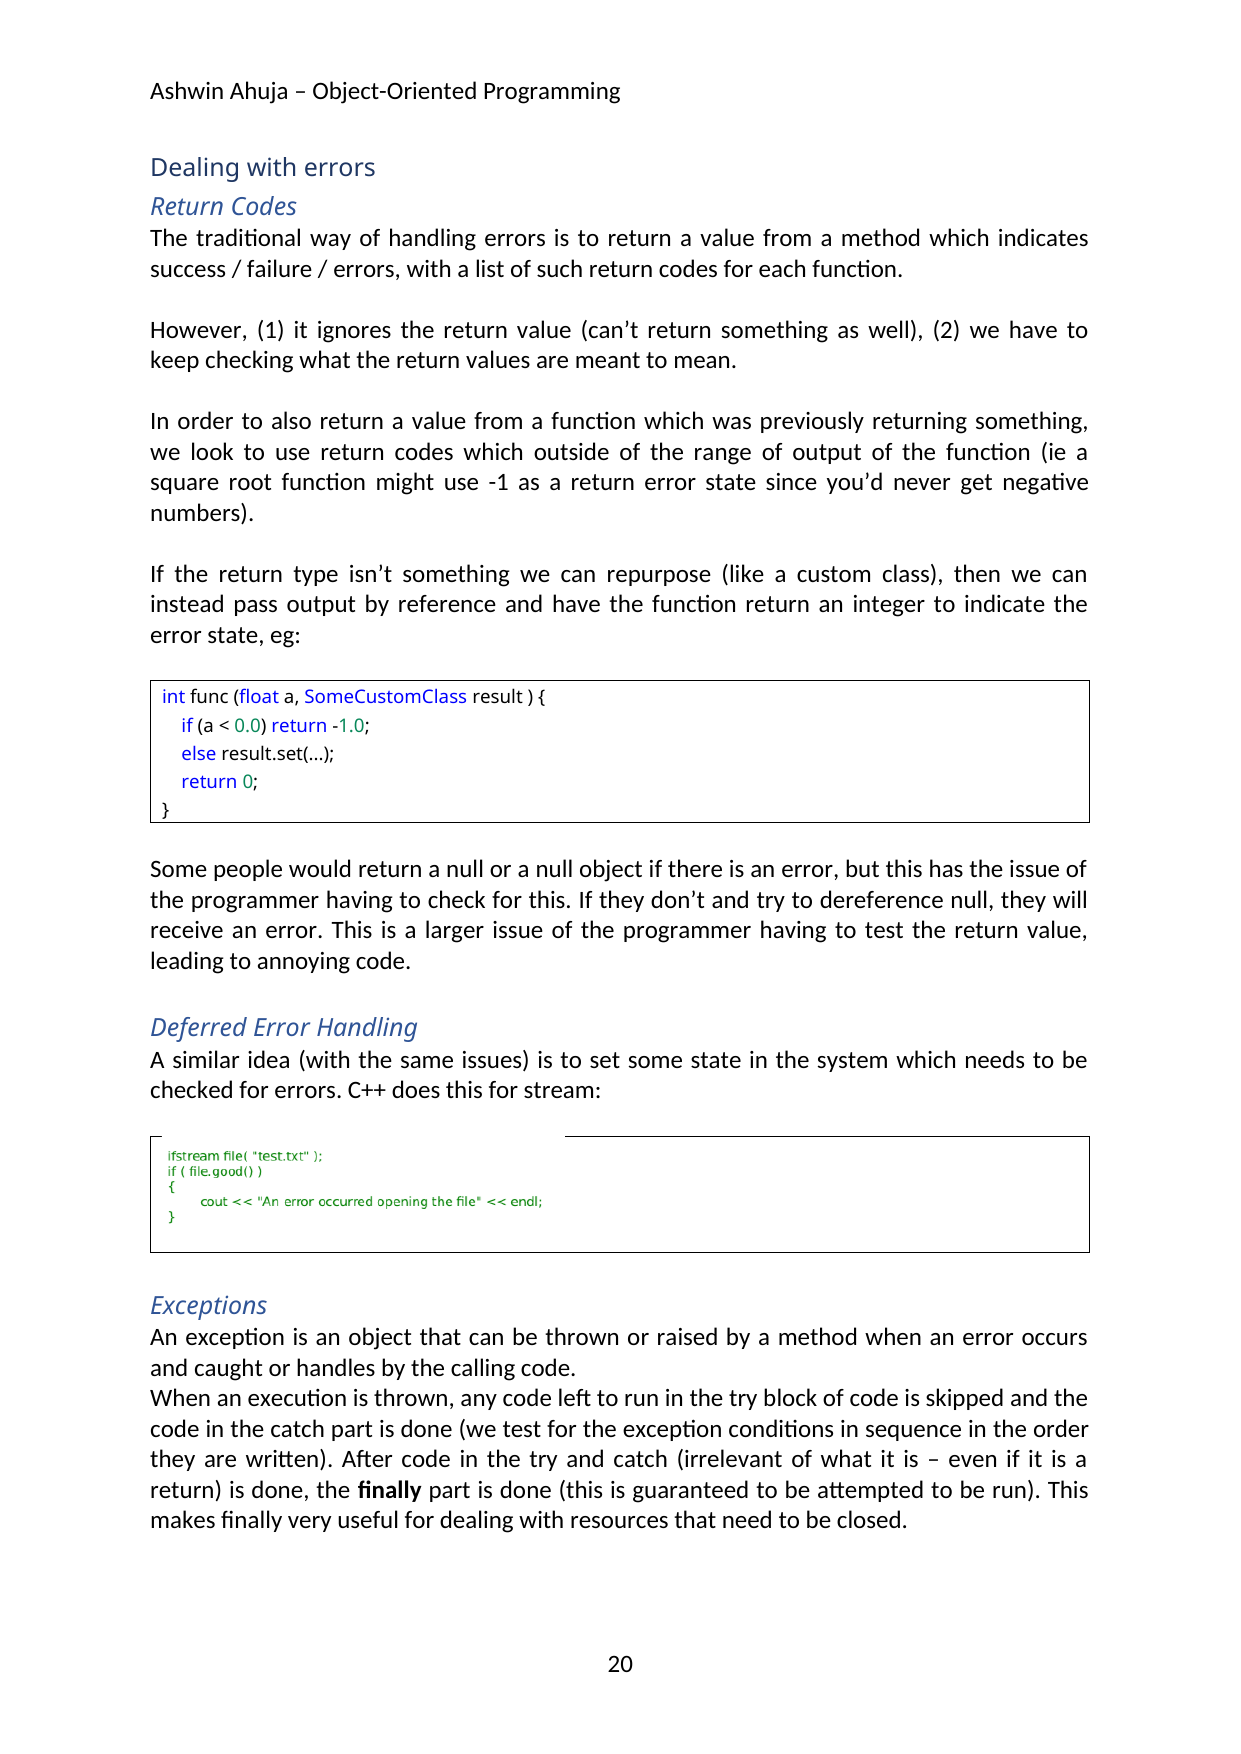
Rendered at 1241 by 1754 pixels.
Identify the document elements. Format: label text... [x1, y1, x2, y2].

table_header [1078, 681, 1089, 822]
text If the return type isn’t something we can repurpose (like a custom class), then we can instead pass output by reference and have the function return an integer to indicate the error state, eg: [150, 558, 1090, 649]
text An exception is an object that can be thrown or raised by a method when an error occurs and caught or handles by the calling code. [150, 1321, 1090, 1382]
subtitle Dealing with errors [150, 150, 1090, 184]
text In order to also return a value from a function which was previously returning something, we look to use return codes which outside of the range of output of the function (ie a square root function might use -1 as a return error state since you’d never get negative numbers). [150, 405, 1090, 527]
picture [161, 1136, 565, 1252]
text The traditional way of handling errors is to return a value from a method which indicates success / failure / errors, with a list of such return codes for each function. [150, 222, 1090, 283]
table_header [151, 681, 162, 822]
subtitle Deferred Error Handling [150, 1010, 1090, 1044]
table_header [151, 1137, 161, 1252]
text When an execution is thrown, any code left to run in the try block of code is skipped and the code in the catch part is done (we test for the exception conditions in sequence in the order they are written). After code in the try and catch (irrelevant of what it is – even if it is a return) is done, the finally part is done (this is guaranteed to be attempted to be run). This makes finally very useful for dealing with resources that need to be closed. [150, 1382, 1090, 1535]
subtitle Return Codes [150, 188, 1090, 222]
text Some people would return a null or a null object if there is an error, but this has the issue of the programmer having to check for this. If they don’t and try to dereference null, they will receive an error. This is a larger issue of the programmer having to test the return value, leading to annoying code. [150, 853, 1090, 975]
text However, (1) it ignores the return value (can’t return something as well), (2) we have to keep checking what the return values are meant to mean. [150, 314, 1090, 375]
table_header [565, 1137, 1089, 1252]
subtitle Exceptions [150, 1287, 1090, 1321]
text A similar idea (with the same issues) is to set some state in the system which needs to be checked for errors. C++ does this for stream: [150, 1044, 1090, 1105]
